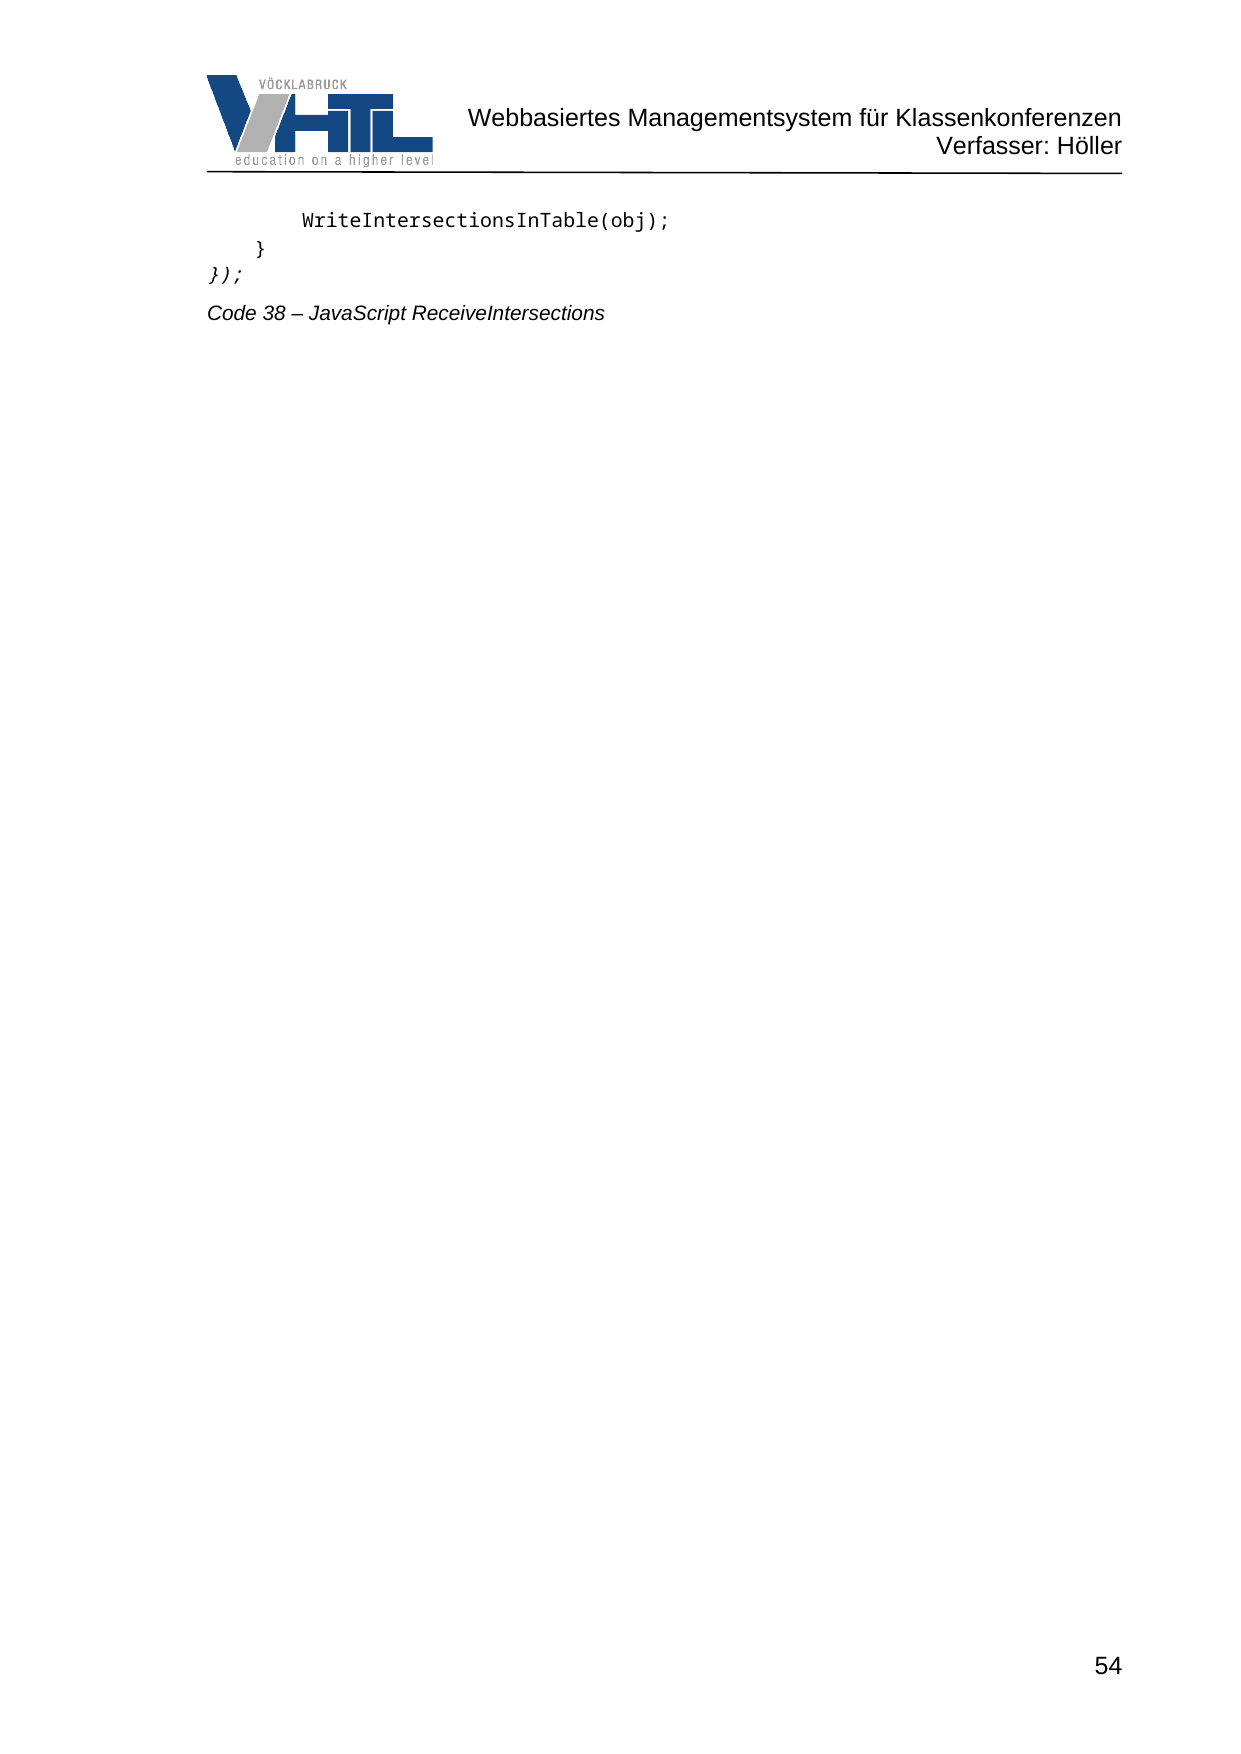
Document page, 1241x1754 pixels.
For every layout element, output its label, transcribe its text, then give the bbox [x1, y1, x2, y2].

picture [206, 75, 433, 167]
text } [207, 234, 1122, 261]
text }); [207, 261, 1122, 288]
text Code 38 – JavaScript ReceiveIntersections [207, 301, 1122, 325]
text WriteIntersectionsInTable(obj); [207, 207, 1122, 234]
